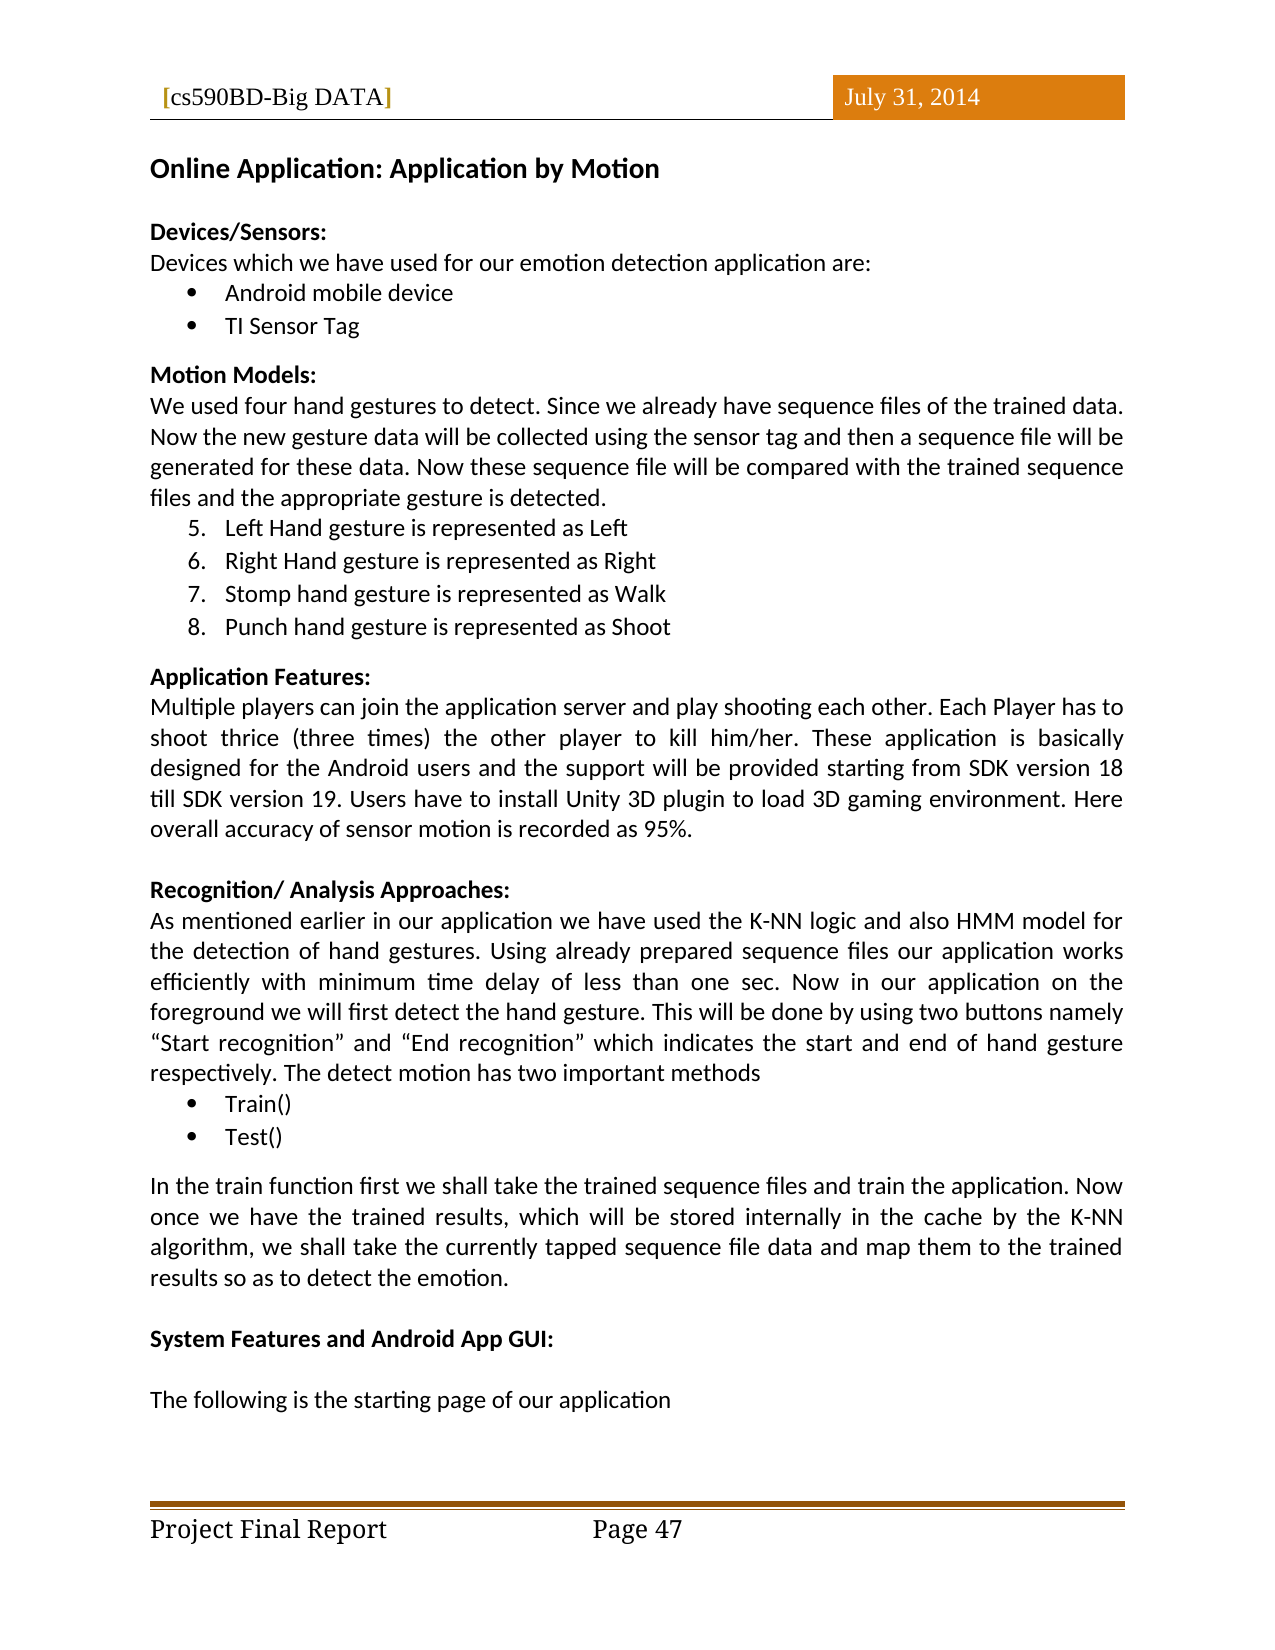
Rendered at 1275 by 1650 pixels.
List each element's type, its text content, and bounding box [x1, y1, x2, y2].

list Punch hand gesture is represented as Shoot [187, 611, 1125, 642]
list Android mobile device [187, 277, 1125, 308]
text We used four hand gestures to detect. Since we already have sequence files of the trained data. Now the new gesture data will be collected using the sensor tag and then a sequence file will be generated for these data. Now these sequence file will be compared with the trained sequence files and the appropriate gesture is detected. [150, 390, 1125, 512]
list Test() [187, 1121, 1125, 1151]
text Devices which we have used for our emotion detection application are: [150, 247, 1125, 277]
text As mentioned earlier in our application we have used the K-NN logic and also HMM model for the detection of hand gestures. Using already prepared sequence files our application works efficiently with minimum time delay of less than one sec. Now in our application on the foreground we will first detect the hand gesture. This will be done by using two buttons namely “Start recognition” and “End recognition” which indicates the start and end of hand gesture respectively. The detect motion has two important methods [150, 905, 1125, 1088]
list Stomp hand gesture is represented as Walk [187, 578, 1125, 609]
text Devices/Sensors: [150, 216, 1125, 247]
list Left Hand gesture is represented as Left [187, 512, 1125, 543]
text Recognition/ Analysis Approaches: [150, 874, 1125, 905]
text In the train function first we shall take the trained sequence files and train the application. Now once we have the trained results, which will be stored internally in the cache by the K-NN algorithm, we shall take the currently tapped sequence file data and map them to the trained results so as to detect the emotion. [150, 1170, 1125, 1292]
text Motion Models: [150, 360, 1125, 390]
list Right Hand gesture is represented as Right [187, 545, 1125, 576]
subtitle Online Application: Application by Motion [150, 150, 1125, 186]
list Train() [187, 1088, 1125, 1118]
text Multiple players can join the application server and play shooting each other. Each Player has to shoot thrice (three times) the other player to kill him/her. These application is basically designed for the Android users and the support will be provided starting from SDK version 18 till SDK version 19. Users have to install Unity 3D plugin to load 3D gaming environment. Here overall accuracy of sensor motion is recorded as 95%. [150, 691, 1125, 844]
text System Features and Android App GUI: [150, 1323, 1125, 1353]
text The following is the starting page of our application [150, 1384, 1125, 1414]
text Application Features: [150, 661, 1125, 691]
list TI Sensor Tag [187, 310, 1125, 341]
